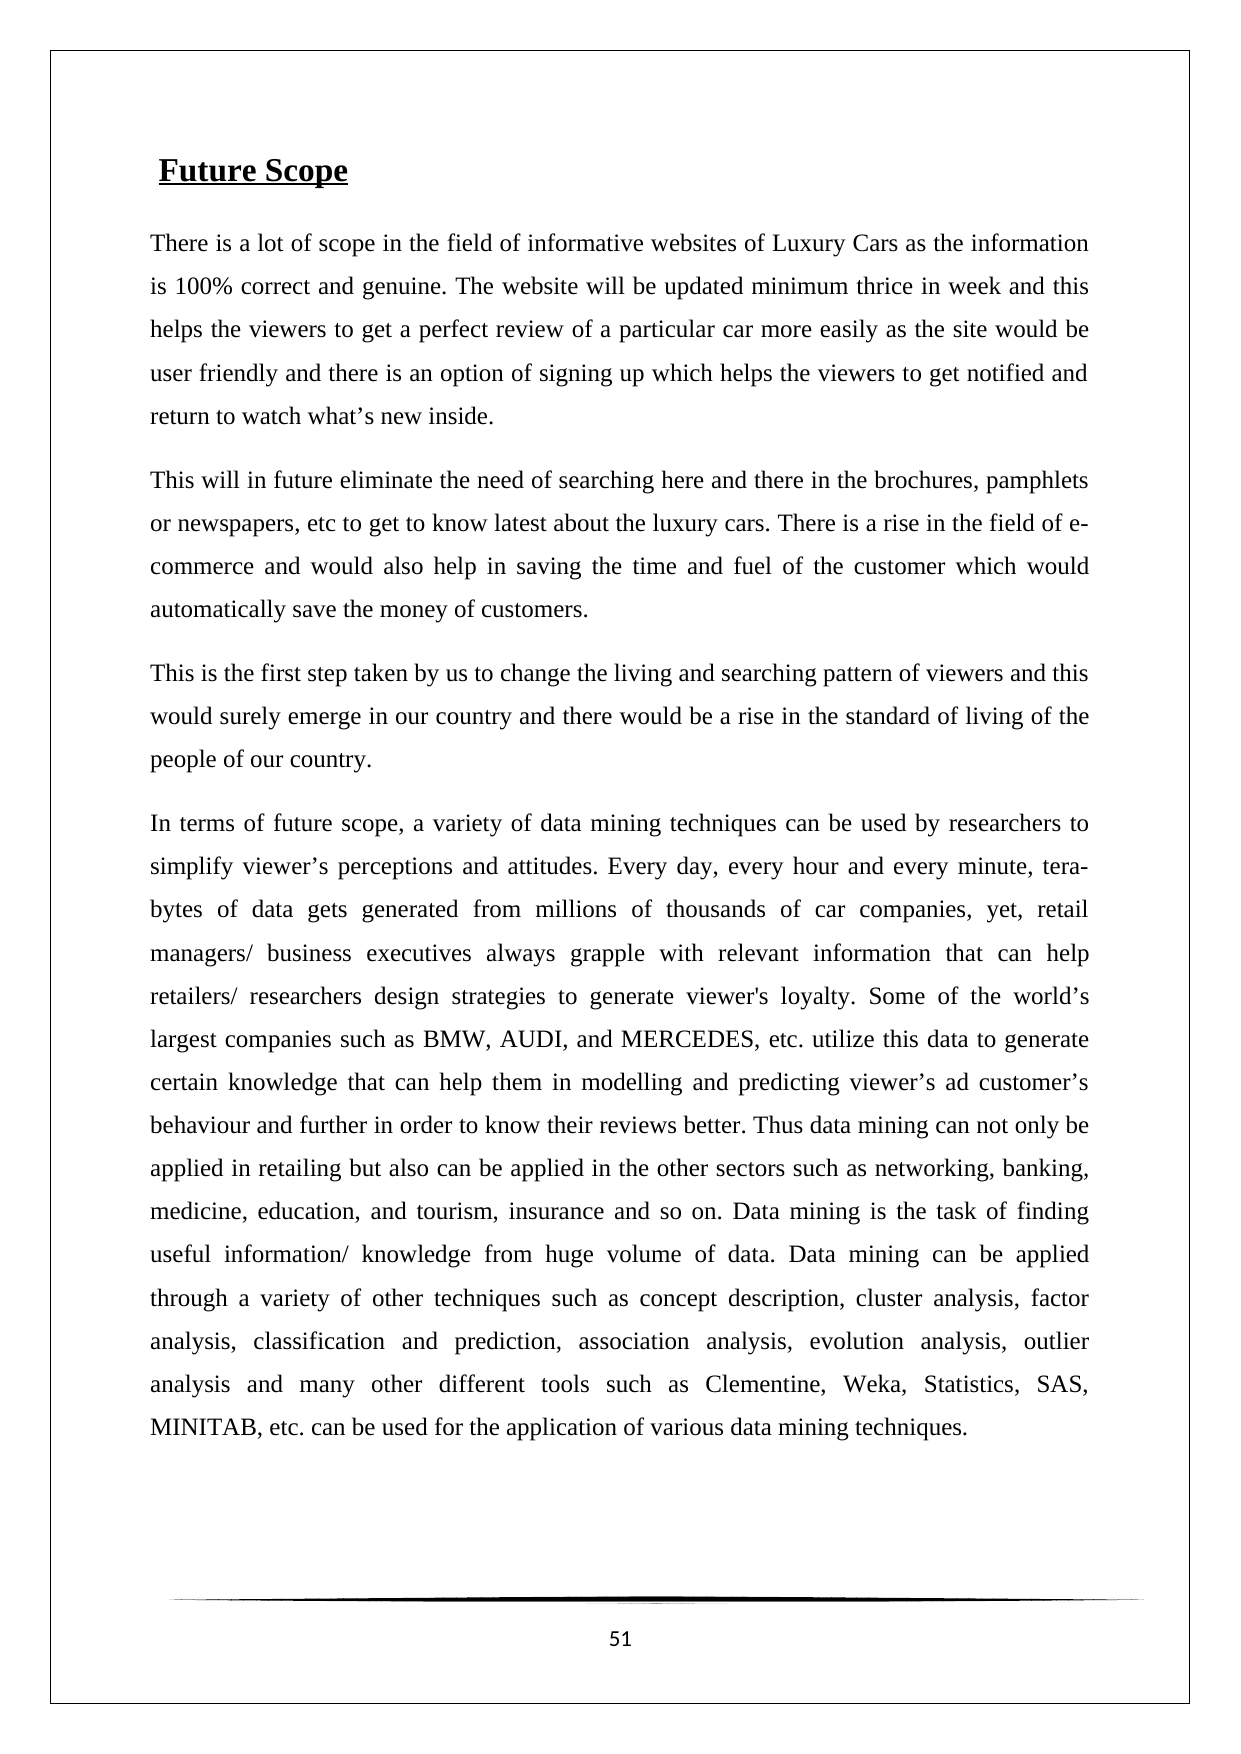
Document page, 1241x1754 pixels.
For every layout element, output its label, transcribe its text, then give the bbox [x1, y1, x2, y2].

text This will in future eliminate the need of searching here and there in the brochures, pamphlets or newspapers, etc to get to know latest about the luxury cars. There is a rise in the field of e-commerce and would also help in saving the time and fuel of the customer which would automatically save the money of customers. [150, 465, 1090, 623]
text Future Scope [150, 150, 1090, 188]
text There is a lot of scope in the field of informative websites of Luxury Cars as the information is 100% correct and genuine. The website will be updated minimum thrice in week and this helps the viewers to get a perfect review of a particular car more easily as the site would be user friendly and there is an option of signing up which helps the viewers to get notified and return to watch what’s new inside. [150, 228, 1090, 429]
picture [168, 1596, 1144, 1604]
text In terms of future scope, a variety of data mining techniques can be used by researchers to simplify viewer’s perceptions and attitudes. Every day, every hour and every minute, tera-bytes of data gets generated from millions of thousands of car companies, yet, retail managers/ business executives always grapple with relevant information that can help retailers/ researchers design strategies to generate viewer's loyalty. Some of the world’s largest companies such as BMW, AUDI, and MERCEDES, etc. utilize this data to generate certain knowledge that can help them in modelling and predicting viewer’s ad customer’s behaviour and further in order to know their reviews better. Thus data mining can not only be applied in retailing but also can be applied in the other sectors such as networking, banking, medicine, education, and tourism, insurance and so on. Data mining is the task of finding useful information/ knowledge from huge volume of data. Data mining can be applied through a variety of other techniques such as concept description, cluster analysis, factor analysis, classification and prediction, association analysis, evolution analysis, outlier analysis and many other different tools such as Clementine, Weka, Statistics, SAS, MINITAB, etc. can be used for the application of various data mining techniques. [150, 808, 1090, 1441]
text This is the first step taken by us to change the living and searching pattern of viewers and this would surely emerge in our country and there would be a rise in the standard of living of the people of our country. [150, 658, 1090, 773]
